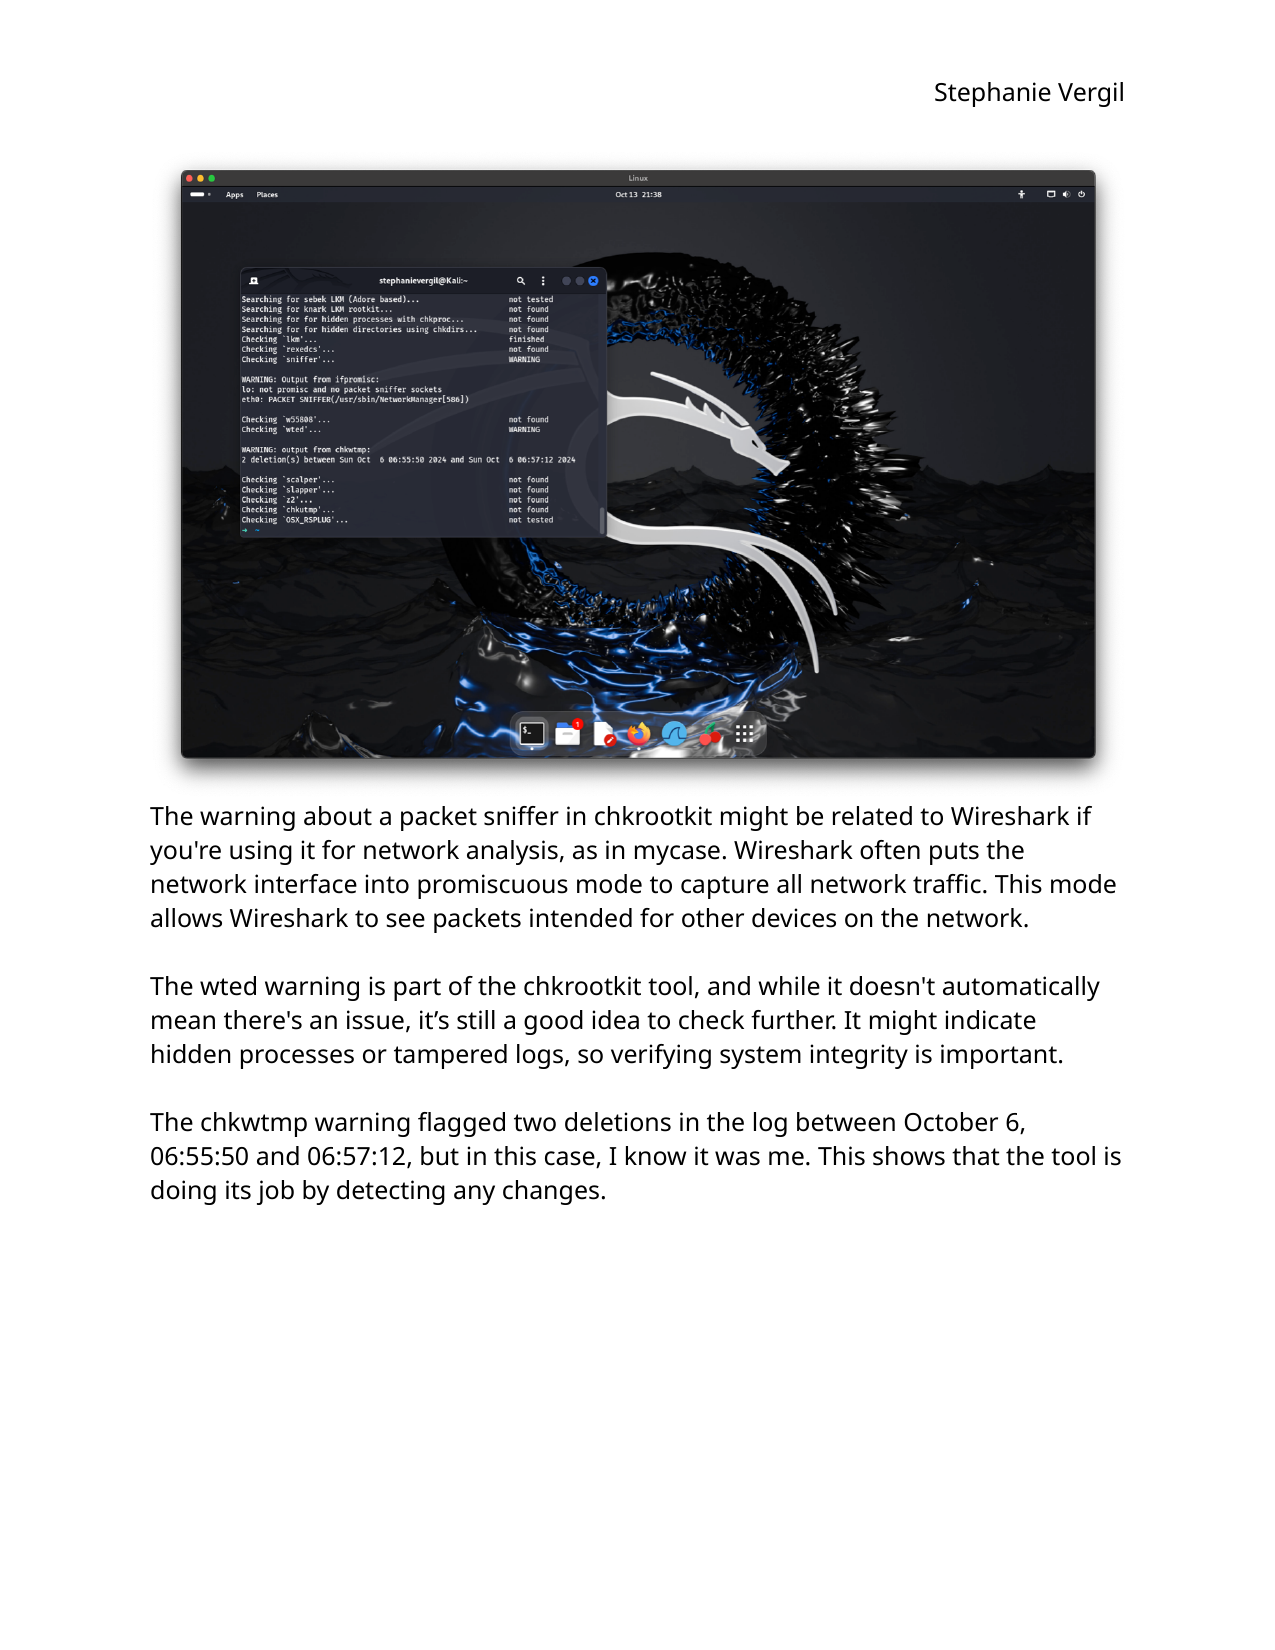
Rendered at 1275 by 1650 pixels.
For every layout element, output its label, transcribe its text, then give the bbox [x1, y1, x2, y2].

text The wted warning is part of the chkrootkit tool, and while it doesn't automatically mean there's an issue, it’s still a good idea to check further. It might indicate hidden processes or tampered logs, so verifying system integrity is important. [150, 969, 1125, 1071]
text The warning about a packet sniffer in chkrootkit might be related to Wireshark if you're using it for network analysis, as in mycase. Wireshark often puts the network interface into promiscuous mode to capture all network traffic. This mode allows Wireshark to see packets intended for other devices on the network. [150, 799, 1125, 934]
picture [150, 150, 1125, 799]
text The chkwtmp warning flagged two deletions in the log between October 6, 06:55:50 and 06:57:12, but in this case, I know it was me. This shows that the tool is doing its job by detecting any changes. [150, 1105, 1125, 1207]
